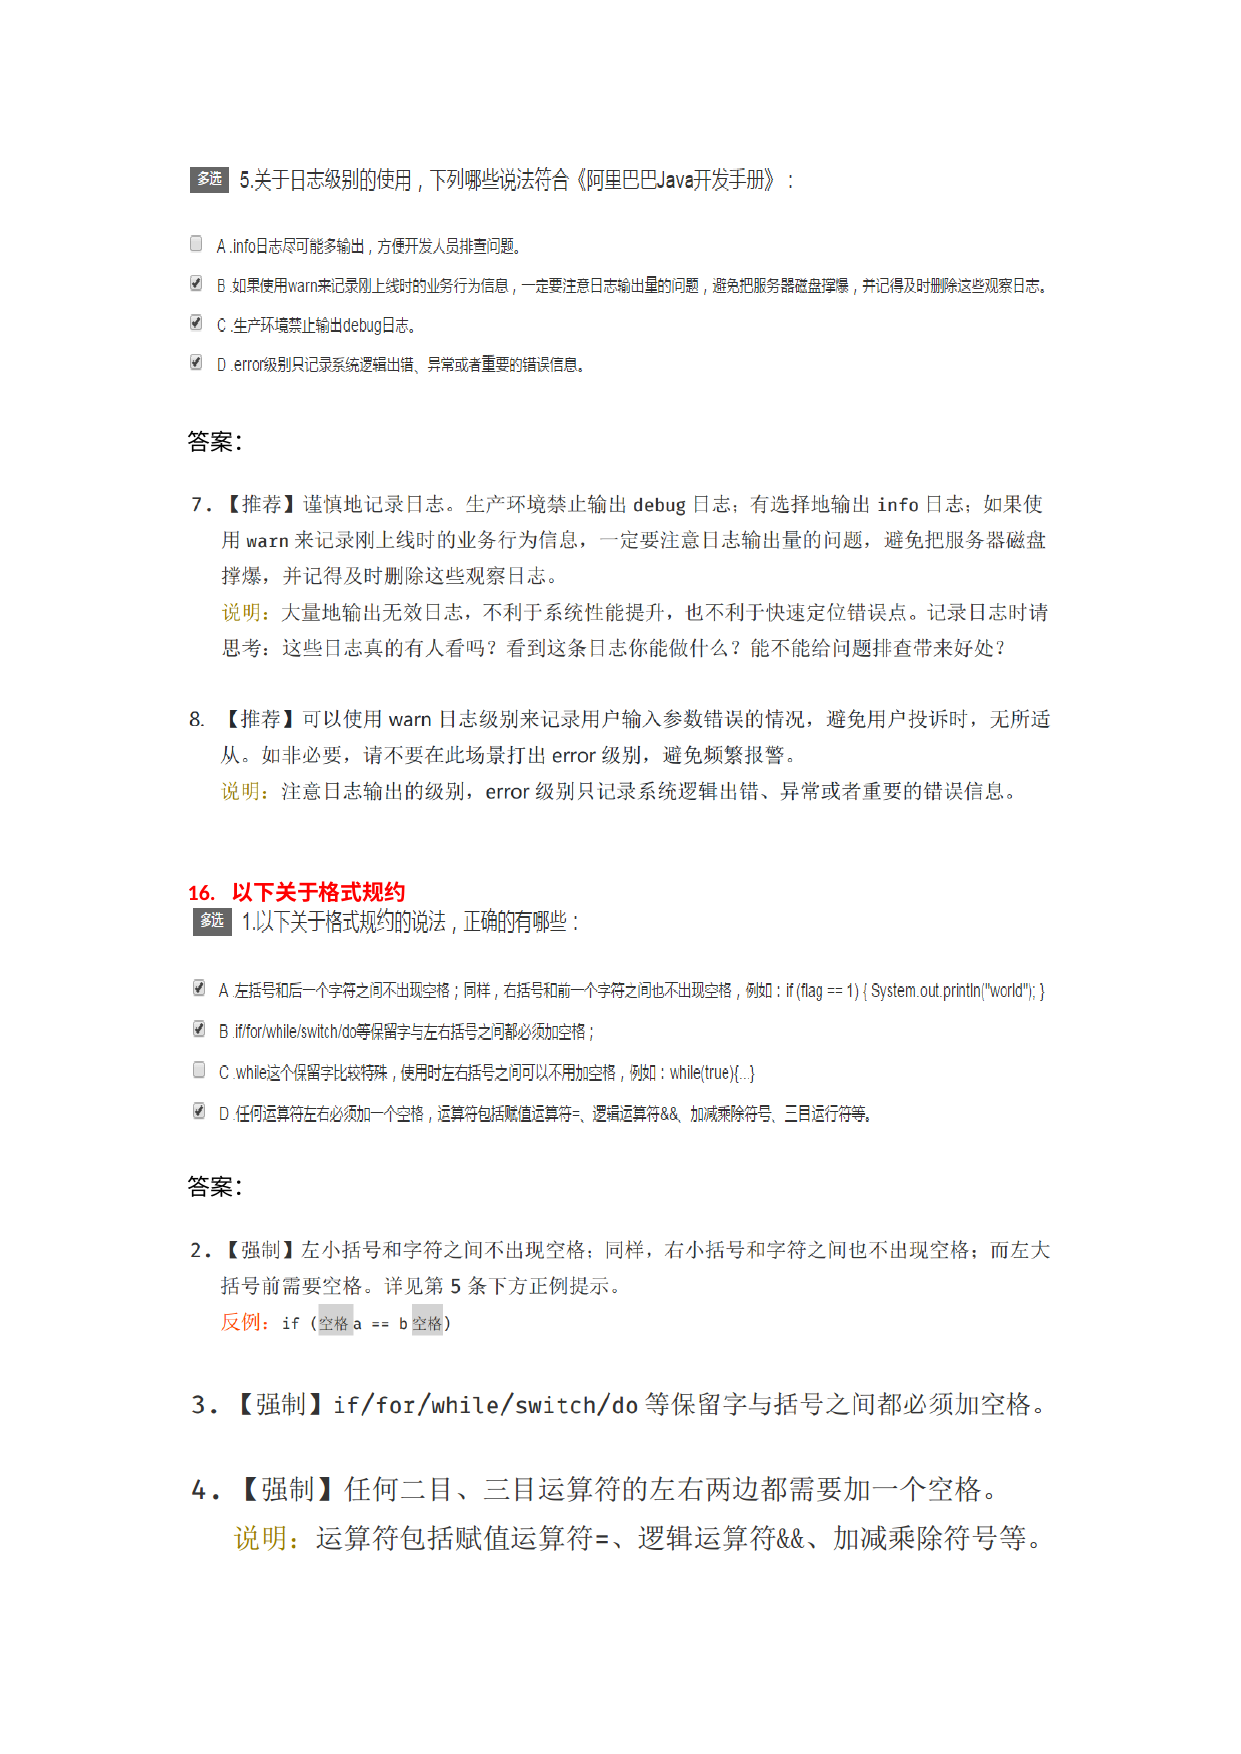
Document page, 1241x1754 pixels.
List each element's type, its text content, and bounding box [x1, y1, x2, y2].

picture [187, 1237, 1053, 1336]
list 以下关于格式规约 [187, 874, 1053, 906]
text 答案： [187, 408, 1053, 473]
picture [187, 162, 1053, 382]
picture [187, 906, 1053, 1133]
picture [187, 1386, 1053, 1424]
text 答案： [187, 1153, 1053, 1218]
picture [187, 1470, 1053, 1557]
picture [187, 706, 1053, 801]
picture [187, 492, 1053, 660]
